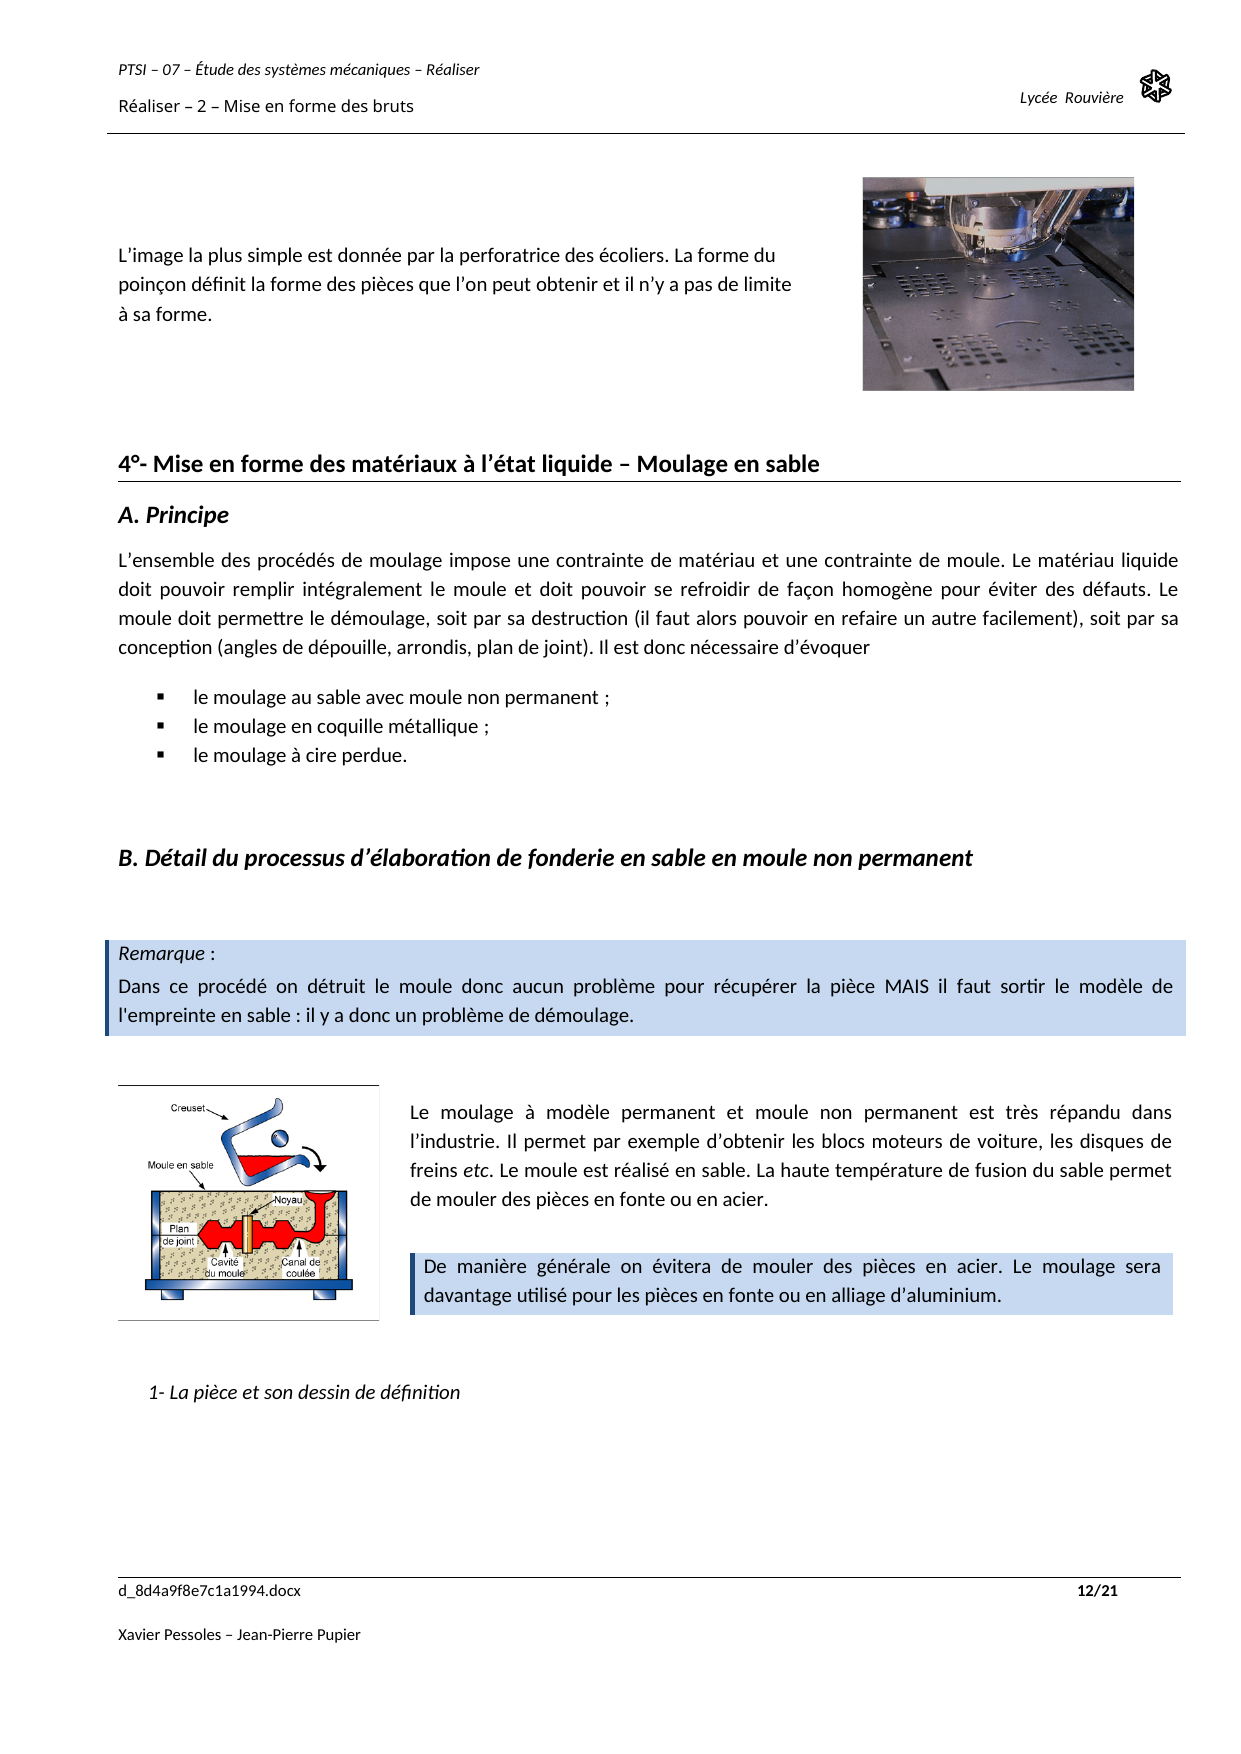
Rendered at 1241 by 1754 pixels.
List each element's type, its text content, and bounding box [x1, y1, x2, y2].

text L’ensemble des procédés de moulage impose une contrainte de matériau et une contrainte de moule. Le matériau liquide doit pouvoir remplir intégralement le moule et doit pouvoir se refroidir de façon homogène pour éviter des défauts. Le moule doit permettre le démoulage, soit par sa destruction (il faut alors pouvoir en refaire un autre facilement), soit par sa conception (angles de dépouille, arrondis, plan de joint). Il est donc nécessaire d’évoquer [118, 547, 1181, 660]
list le moulage à cire perdue. [156, 743, 1181, 768]
table_header [107, 1086, 399, 1329]
table_header Le moulage à modèle permanent et moule non permanent est très répandu dans l’industrie. Il permet par exemple d’obtenir les blocs moteurs de voiture, les disques de freins etc. Le moule est réalisé en sable. La haute température de fusion du sable permet de mouler des pièces en fonte ou en acier. [399, 1086, 1184, 1329]
table_header Remarque : Dans ce procédé on détruit le moule donc aucun problème pour récupérer la pièce MAIS il faut sortir le modèle de l'empreinte en sable : il y a donc un problème de démoulage. [109, 940, 1186, 1036]
subtitle Mise en forme des matériaux à l’état liquide – Moulage en sable [118, 449, 1181, 481]
subtitle La pièce et son dessin de définition [124, 1379, 1181, 1404]
picture [118, 1085, 380, 1322]
subtitle Détail du processus d’élaboration de fonderie en sable en moule non permanent [118, 843, 1181, 873]
subtitle Principe [118, 499, 1181, 530]
list le moulage au sable avec moule non permanent ; [156, 684, 1181, 710]
table_header [812, 178, 1184, 399]
table_header L’image la plus simple est donnée par la perforatrice des écoliers. La forme du poinçon définit la forme des pièces que l’on peut obtenir et il n’y a pas de limite à sa forme. [107, 178, 812, 399]
list le moulage en coquille métallique ; [156, 713, 1181, 739]
picture [862, 177, 1135, 391]
